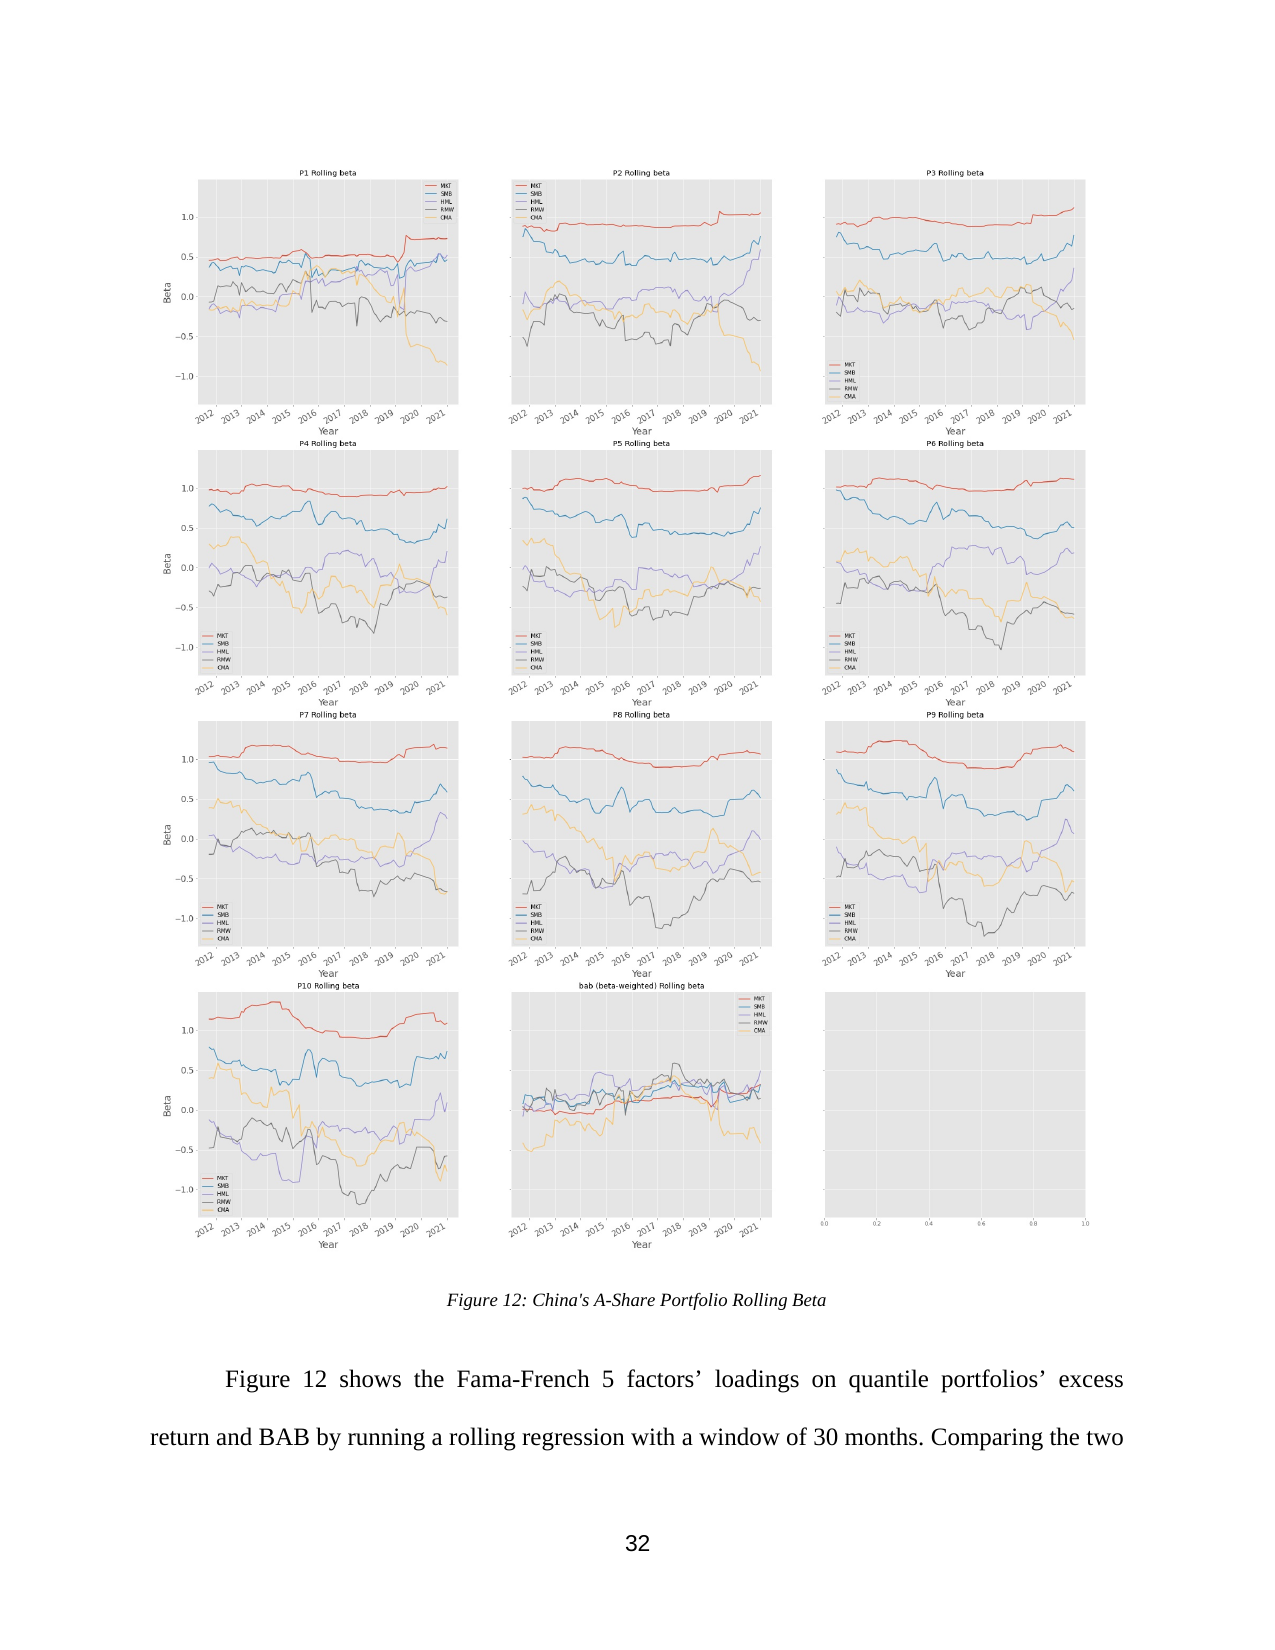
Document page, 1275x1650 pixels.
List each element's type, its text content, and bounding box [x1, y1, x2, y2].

picture [150, 150, 1119, 1263]
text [150, 1364, 1125, 1451]
text Figure 12: China's A-Share Portfolio Rolling Beta [150, 1289, 1125, 1311]
